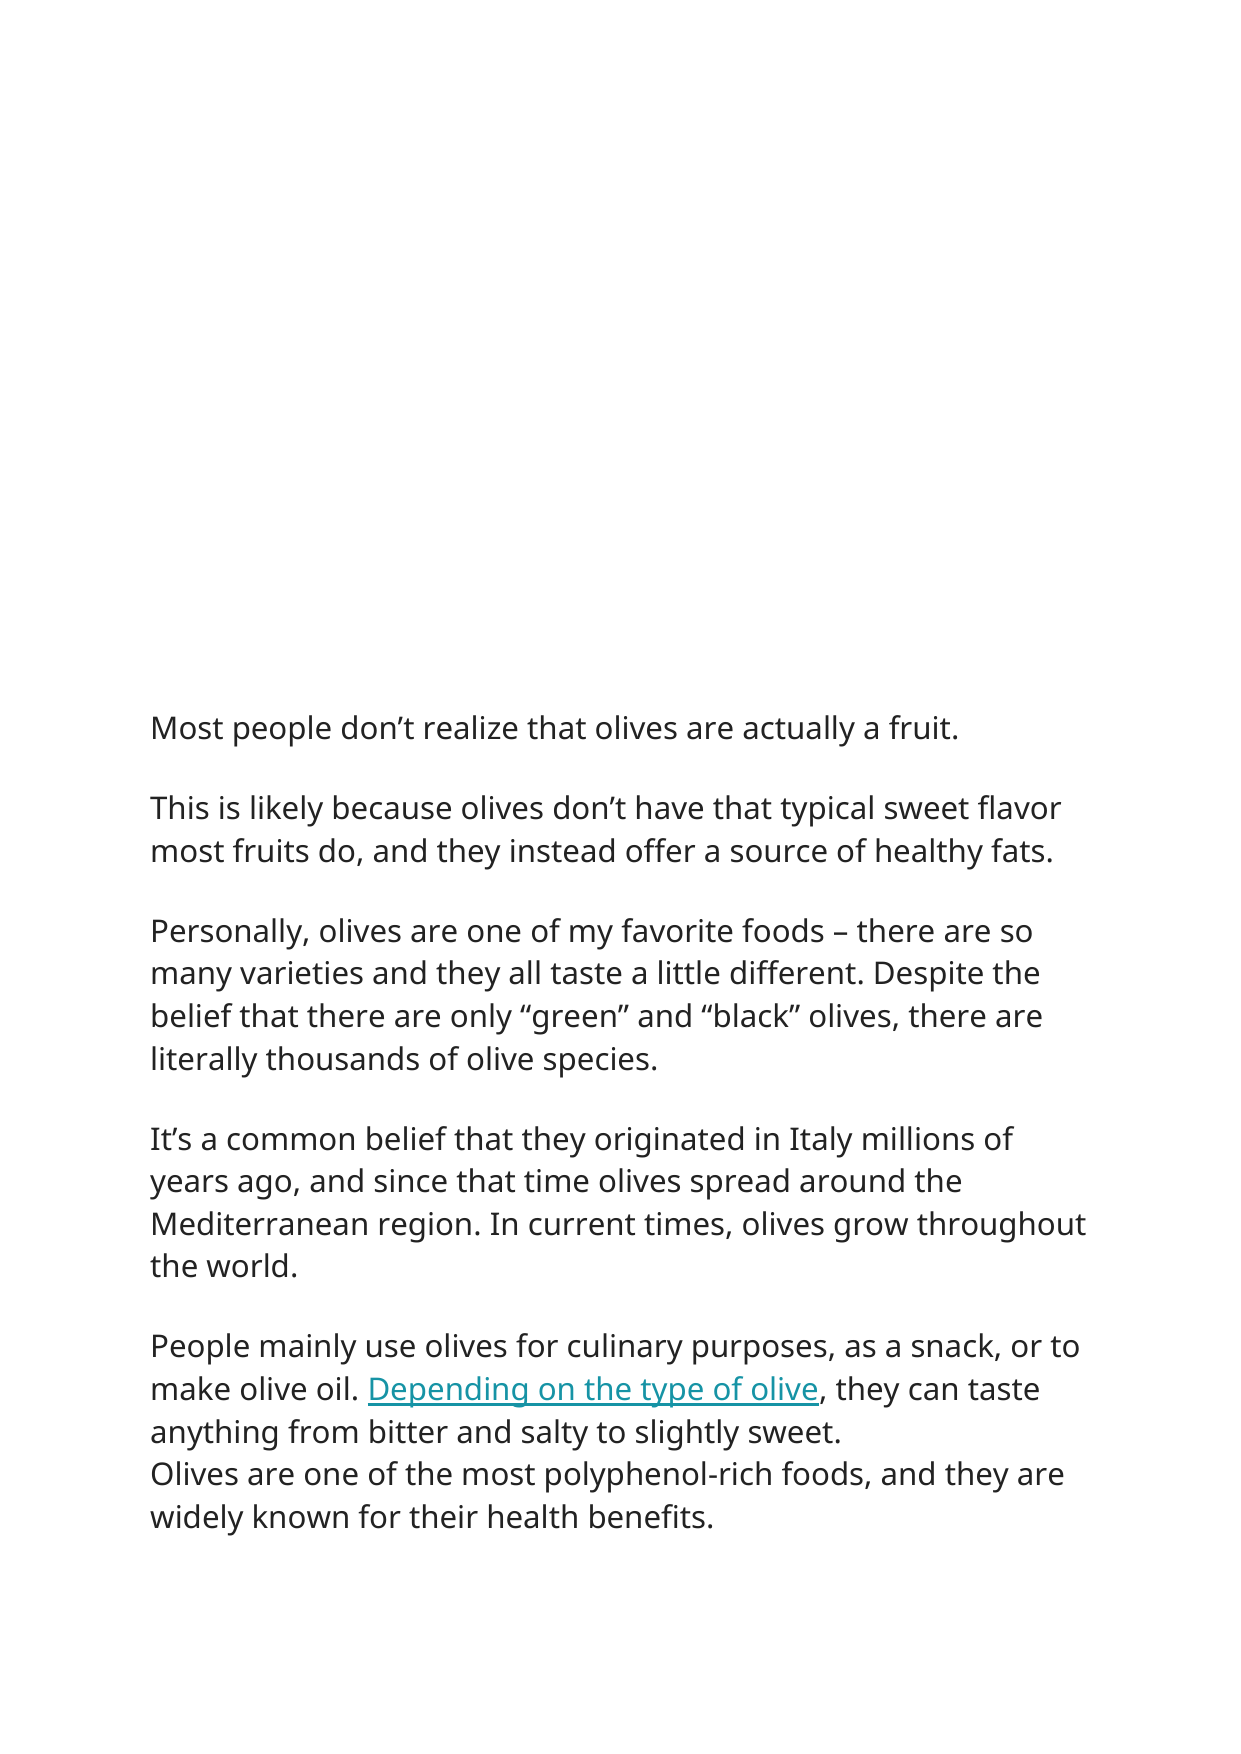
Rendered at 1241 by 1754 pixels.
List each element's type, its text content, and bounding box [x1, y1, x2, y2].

text Personally, olives are one of my favorite foods – there are so many varieties and they all taste a little different. Despite the belief that there are only “green” and “black” olives, there are literally thousands of olive species. [150, 909, 1090, 1079]
text This is likely because olives don’t have that typical sweet flavor most fruits do, and they instead offer a source of healthy fats. [150, 786, 1090, 871]
text It’s a common belief that they originated in Italy millions of years ago, and since that time olives spread around the Mediterranean region. In current times, olives grow throughout the world. [150, 1117, 1090, 1287]
text People mainly use olives for culinary purposes, as a snack, or to make olive oil. Depending on the type of olive, they can taste anything from bitter and salty to slightly sweet. [150, 1324, 1090, 1452]
text Most people don’t realize that olives are actually a fruit. [150, 706, 1090, 748]
text Olives are one of the most polyphenol-rich foods, and they are widely known for their health benefits. [150, 1452, 1090, 1537]
